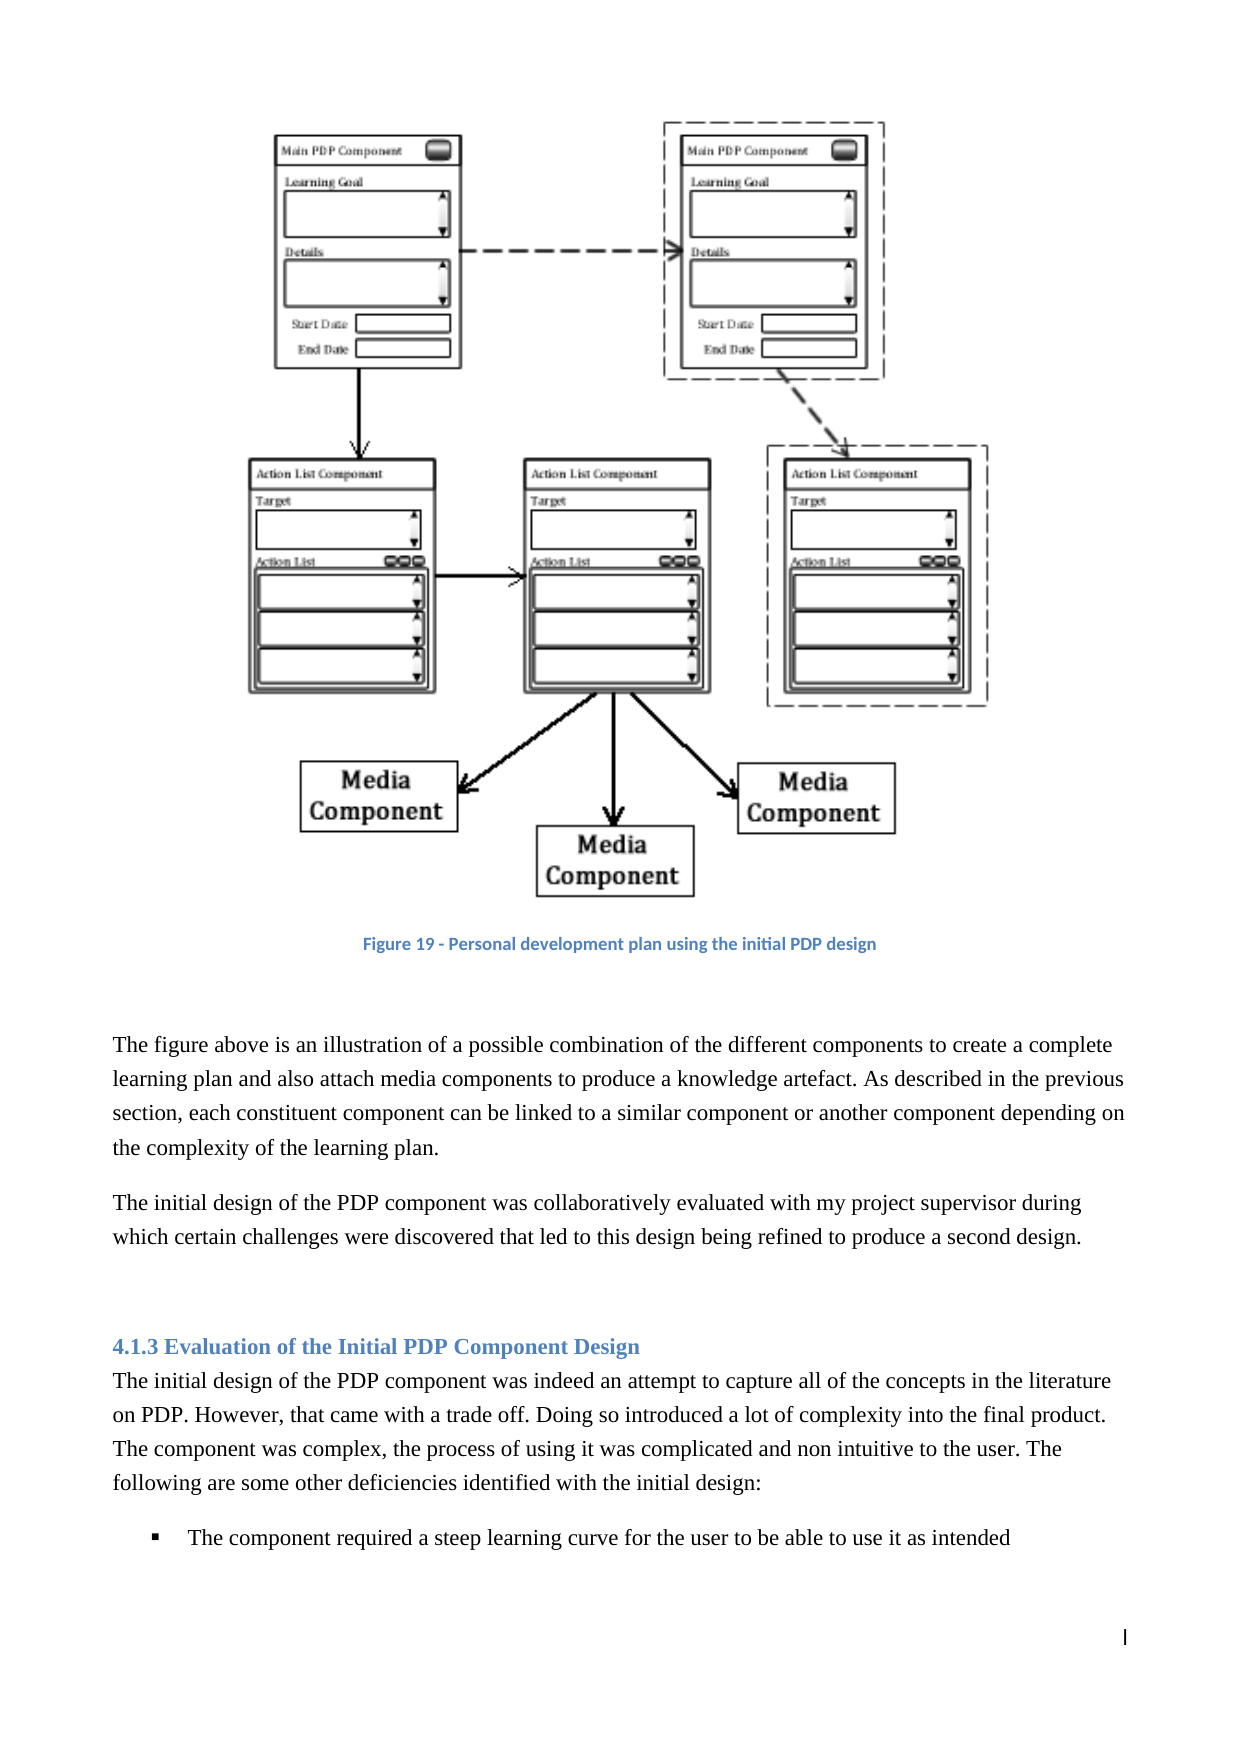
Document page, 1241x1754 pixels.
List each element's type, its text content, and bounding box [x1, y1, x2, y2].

text The figure above is an illustration of a possible combination of the different components to create a complete learning plan and also attach media components to produce a knowledge artefact. As described in the previous section, each constituent component can be linked to a similar component or another component depending on the complexity of the learning plan. [112, 1031, 1128, 1160]
text The initial design of the PDP component was collaboratively evaluated with my project supervisor during which certain challenges were discovered that led to this design being refined to produce a second design. [112, 1188, 1128, 1249]
subtitle 4.1.3 Evaluation of the Initial PDP Component Design [112, 1333, 1128, 1359]
list The component required a steep learning curve for the user to be able to use it as intended [150, 1524, 1128, 1551]
text The initial design of the PDP component was indeed an attempt to capture all of the concepts in the literature on PDP. However, that came with a trade off. Doing so introduced a lot of complexity into the final product. The component was complex, the process of using it was complicated and non intuitive to the user. The following are some other deficiencies identified with the initial design: [112, 1367, 1128, 1496]
picture [238, 112, 1002, 904]
